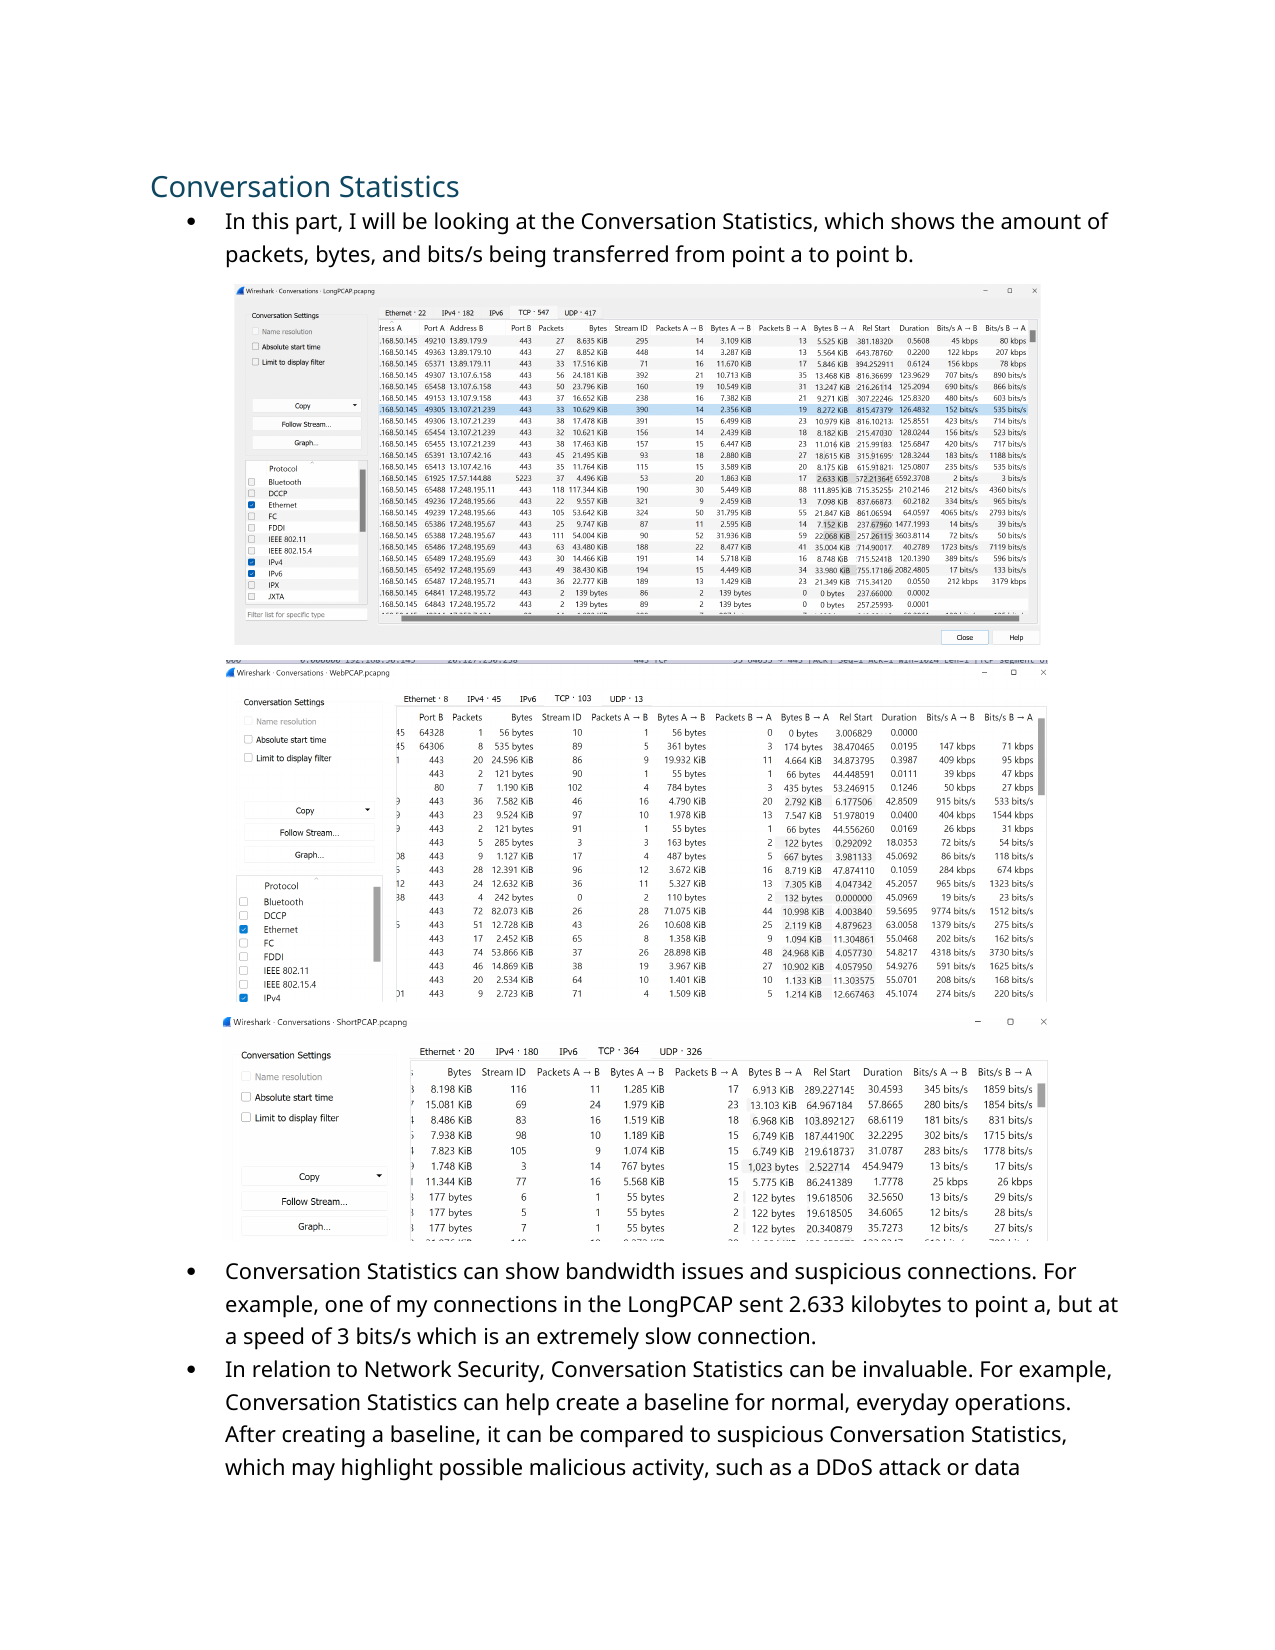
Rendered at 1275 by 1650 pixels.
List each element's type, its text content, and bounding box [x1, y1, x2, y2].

list In this part, I will be looking at the Conversation Statistics, which shows the amount of packets, bytes, and bits/s being transferred from point a to point b. [187, 206, 1125, 269]
list Conversation Statistics can show bandwidth issues and suspicious connections. For example, one of my connections in the LongPCAP sent 2.633 kilobytes to point a, but at a speed of 3 bits/s which is an extremely slow connection. [187, 1256, 1125, 1351]
picture [234, 284, 1041, 645]
picture [223, 1017, 1051, 1241]
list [187, 1354, 1125, 1482]
picture [226, 660, 1048, 1002]
subtitle Conversation Statistics [150, 167, 1125, 206]
